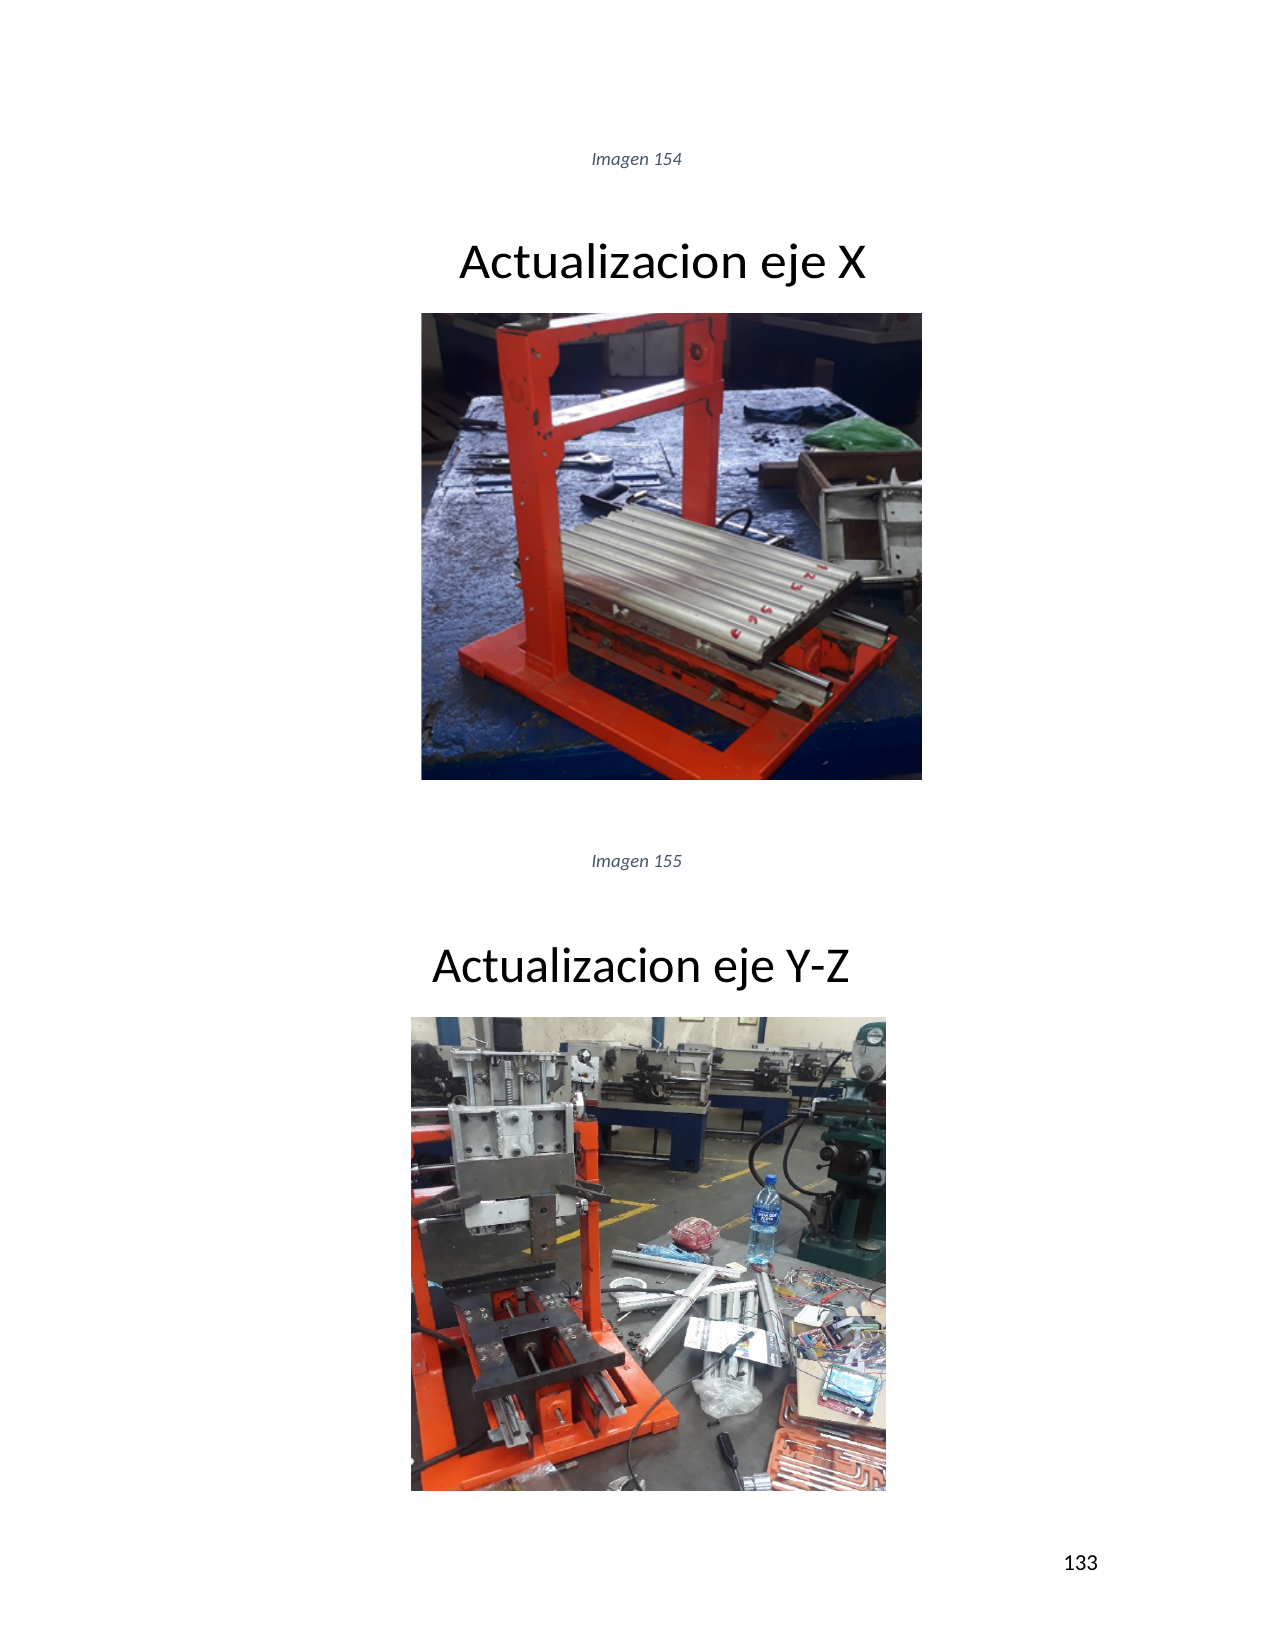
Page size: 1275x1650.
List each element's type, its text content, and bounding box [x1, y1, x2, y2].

picture [411, 1017, 886, 1491]
text Imagen 154 [177, 148, 1098, 171]
picture [421, 313, 922, 780]
text Imagen 155 [177, 849, 1098, 872]
